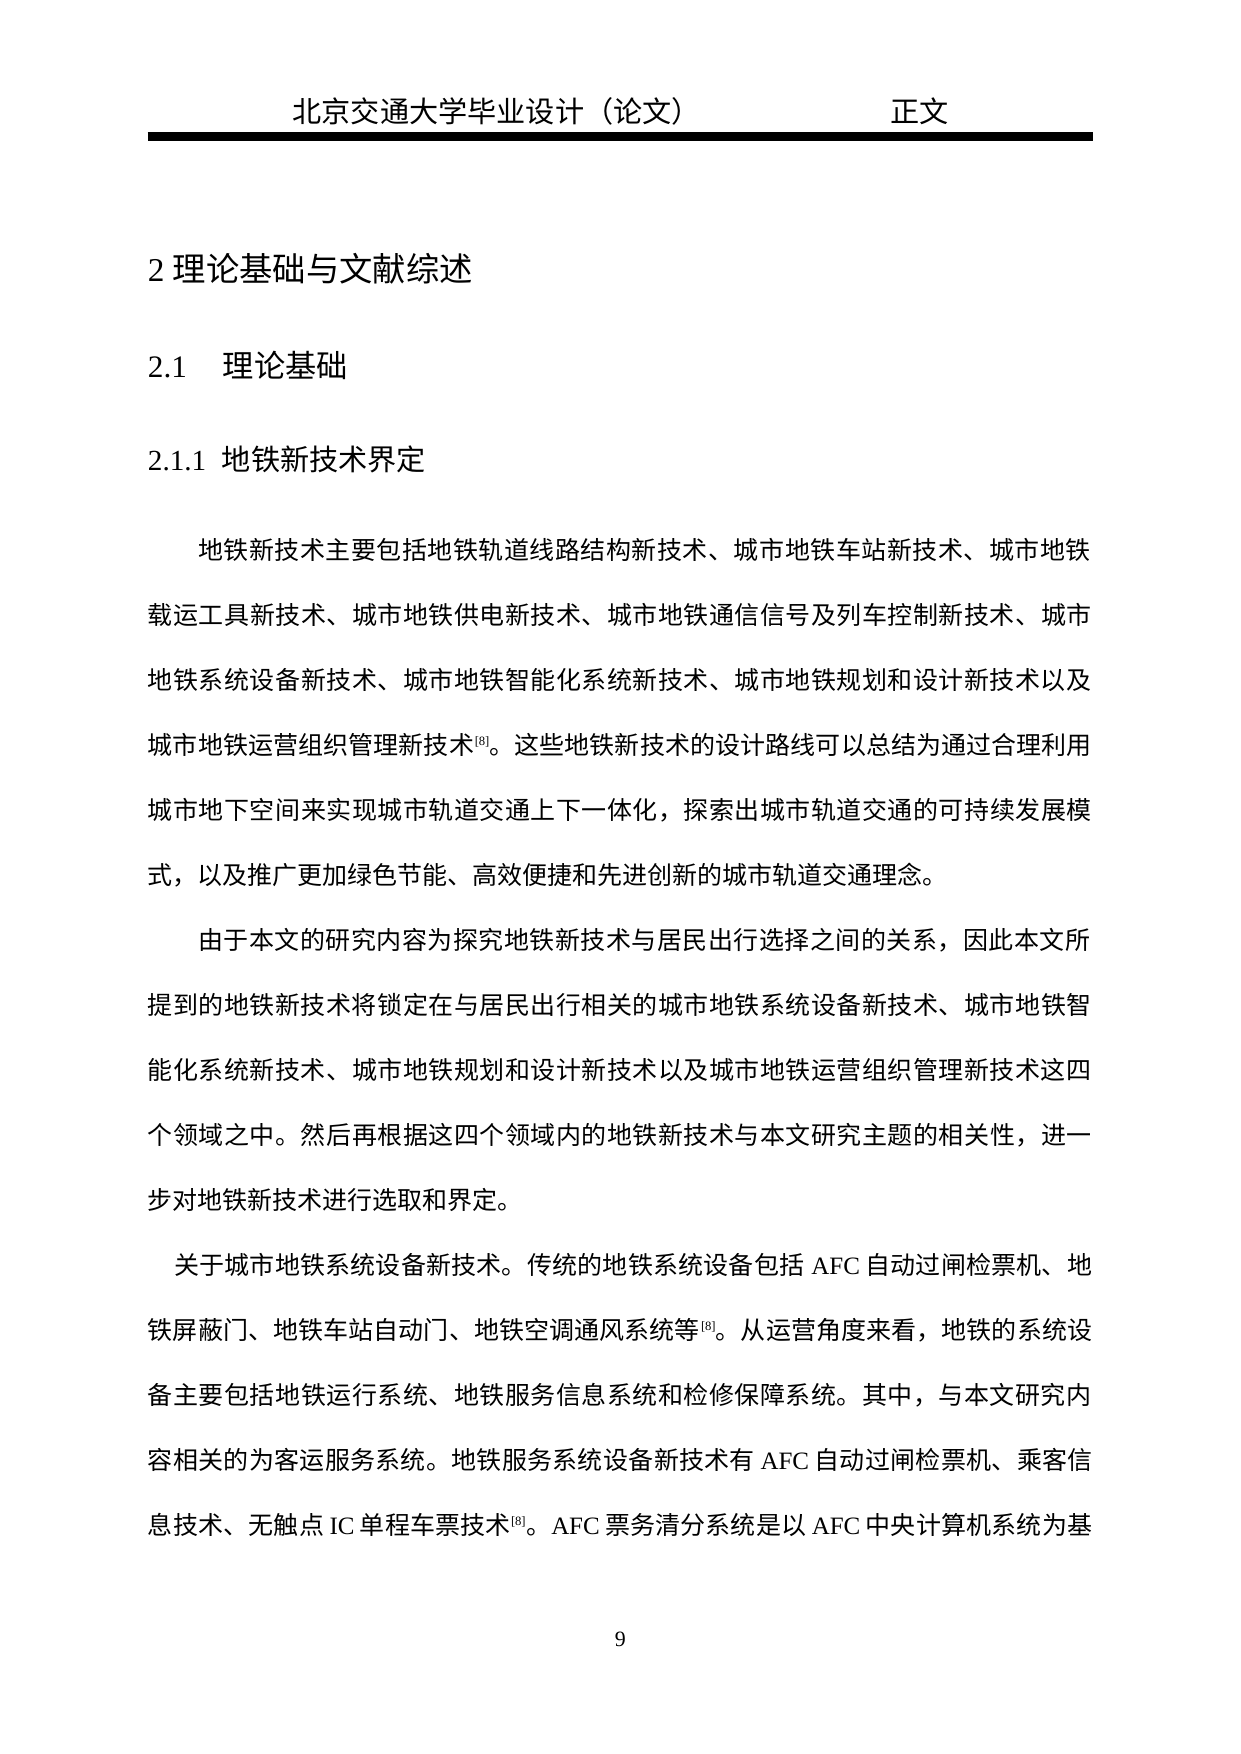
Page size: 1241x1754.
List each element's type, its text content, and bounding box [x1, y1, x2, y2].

text 地铁新技术界定 [148, 436, 1092, 479]
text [148, 1231, 1092, 1556]
text 理论基础与文献综述 [148, 243, 1092, 291]
text 地铁新技术主要包括地铁轨道线路结构新技术、城市地铁车站新技术、城市地铁载运工具新技术、城市地铁供电新技术、城市地铁通信信号及列车控制新技术、城市地铁系统设备新技术、城市地铁智能化系统新技术、城市地铁规划和设计新技术以及城市地铁运营组织管理新技术[8]。这些地铁新技术的设计路线可以总结为通过合理利用城市地下空间来实现城市轨道交通上下一体化，探索出城市轨道交通的可持续发展模式，以及推广更加绿色节能、高效便捷和先进创新的城市轨道交通理念。 [148, 516, 1092, 906]
text 由于本文的研究内容为探究地铁新技术与居民出行选择之间的关系，因此本文所提到的地铁新技术将锁定在与居民出行相关的城市地铁系统设备新技术、城市地铁智能化系统新技术、城市地铁规划和设计新技术以及城市地铁运营组织管理新技术这四个领域之中。然后再根据这四个领域内的地铁新技术与本文研究主题的相关性，进一步对地铁新技术进行选取和界定。 [148, 906, 1092, 1231]
text 理论基础 [148, 341, 1092, 386]
